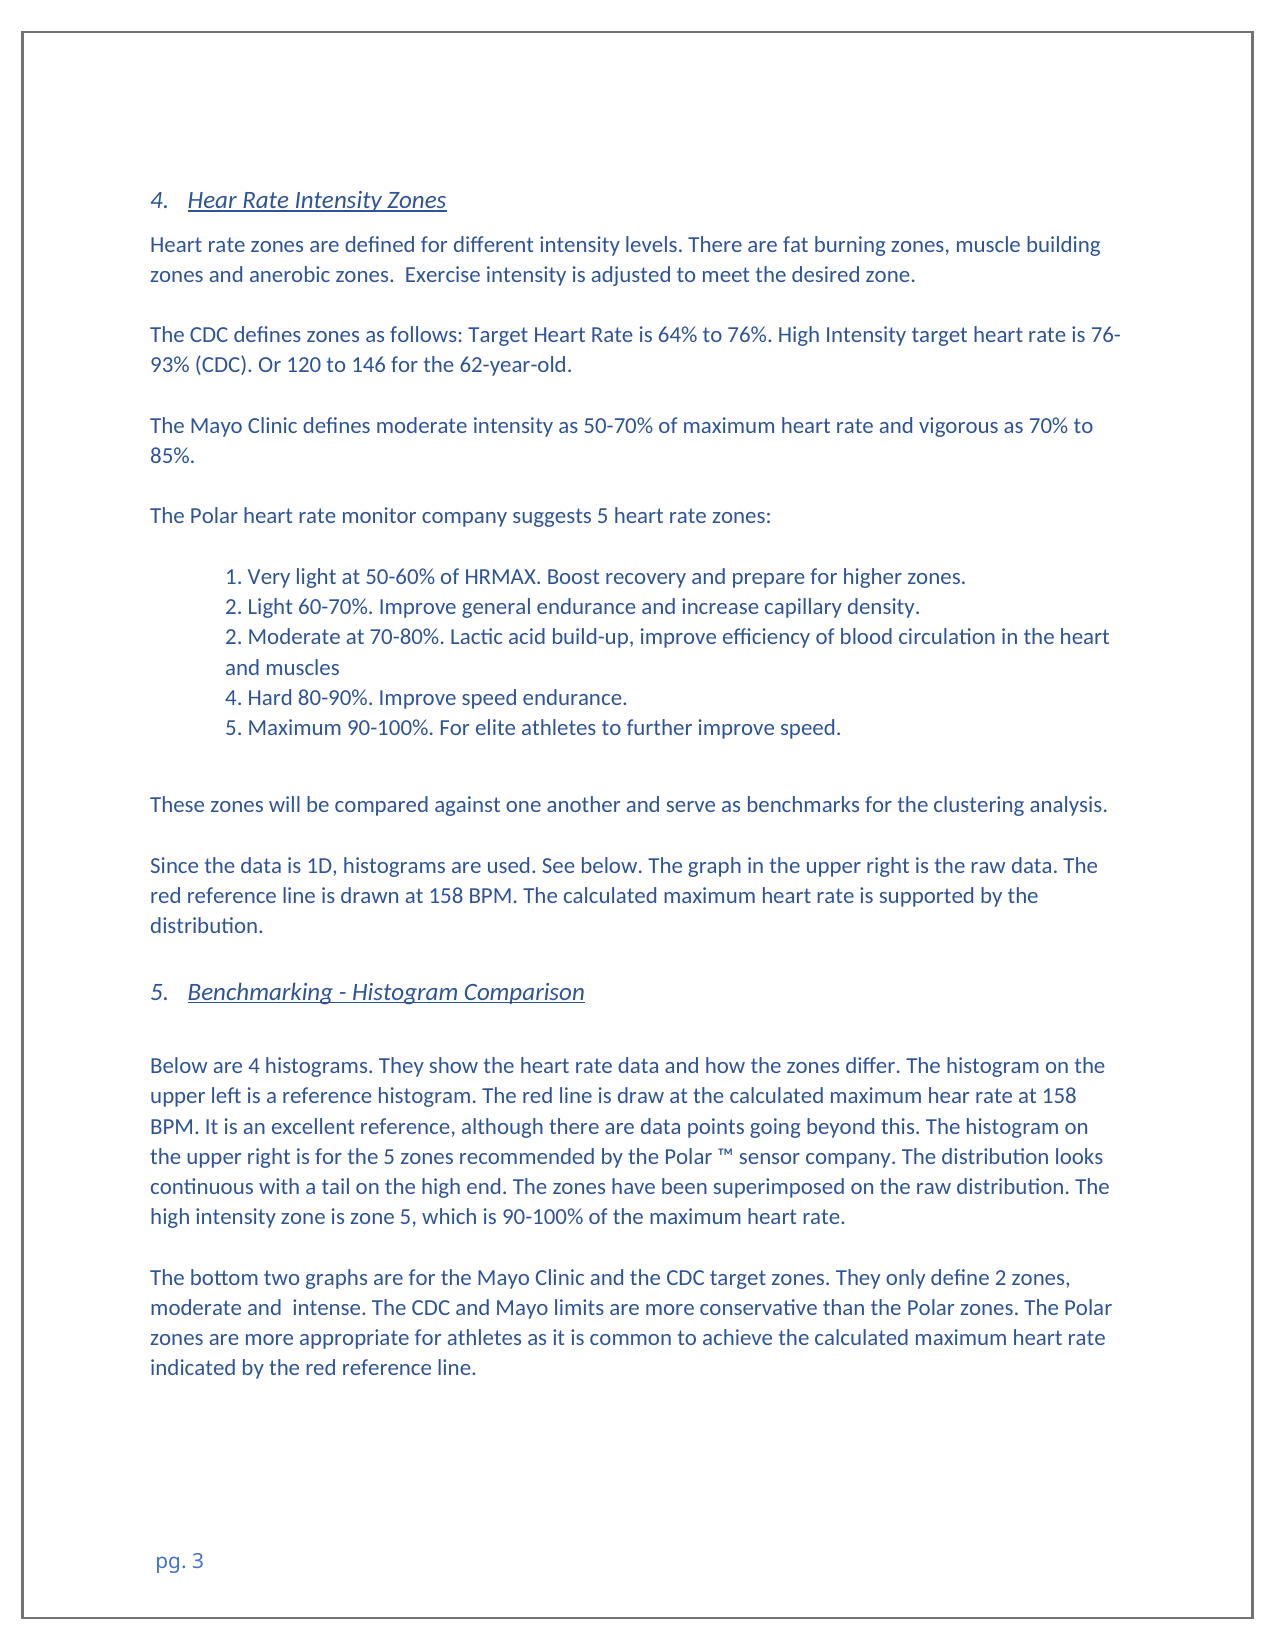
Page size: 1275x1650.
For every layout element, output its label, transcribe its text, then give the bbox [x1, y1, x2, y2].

text The CDC defines zones as follows: Target Heart Rate is 64% to 76%. High Intensity target heart rate is 76-93% (CDC). Or 120 to 146 for the 62-year-old. [150, 320, 1125, 379]
text Heart rate zones are defined for different intensity levels. There are fat burning zones, muscle building zones and anerobic zones. Exercise intensity is adjusted to meet the desired zone. [150, 230, 1125, 288]
text Since the data is 1D, histograms are used. See below. The graph in the upper right is the raw data. The red reference line is drawn at 158 BPM. The calculated maximum heart rate is supported by the distribution. [150, 851, 1125, 939]
text 4. Hard 80-90%. Improve speed endurance. [225, 683, 1125, 711]
text The bottom two graphs are for the Mayo Clinic and the CDC target zones. They only define 2 zones, moderate and intense. The CDC and Mayo limits are more conservative than the Polar zones. The Polar zones are more appropriate for athletes as it is common to achieve the calculated maximum heart rate indicated by the red reference line. [150, 1263, 1125, 1381]
text 5. Maximum 90-100%. For elite athletes to further improve speed. [225, 713, 1125, 741]
text These zones will be compared against one another and serve as benchmarks for the clustering analysis. [150, 790, 1125, 818]
text 2. Light 60-70%. Improve general endurance and increase capillary density. [225, 592, 1125, 620]
subtitle Hear Rate Intensity Zones [150, 184, 1125, 215]
subtitle Benchmarking - Histogram Comparison [150, 976, 1125, 1006]
text 1. Very light at 50-60% of HRMAX. Boost recovery and prepare for higher zones. [225, 562, 1125, 590]
text Below are 4 histograms. They show the heart rate data and how the zones differ. The histogram on the upper left is a reference histogram. The red line is draw at the calculated maximum hear rate at 158 BPM. It is an excellent reference, although there are data points going beyond this. The histogram on the upper right is for the 5 zones recommended by the Polar ™ sensor company. The distribution looks continuous with a tail on the high end. The zones have been superimposed on the raw distribution. The high intensity zone is zone 5, which is 90-100% of the maximum heart rate. [150, 1051, 1125, 1230]
text 2. Moderate at 70-80%. Lactic acid build-up, improve efficiency of blood circulation in the heart and muscles [225, 622, 1125, 681]
text The Polar heart rate monitor company suggests 5 heart rate zones: [150, 502, 1125, 530]
text The Mayo Clinic defines moderate intensity as 50-70% of maximum heart rate and vigorous as 70% to 85%. [150, 411, 1125, 469]
